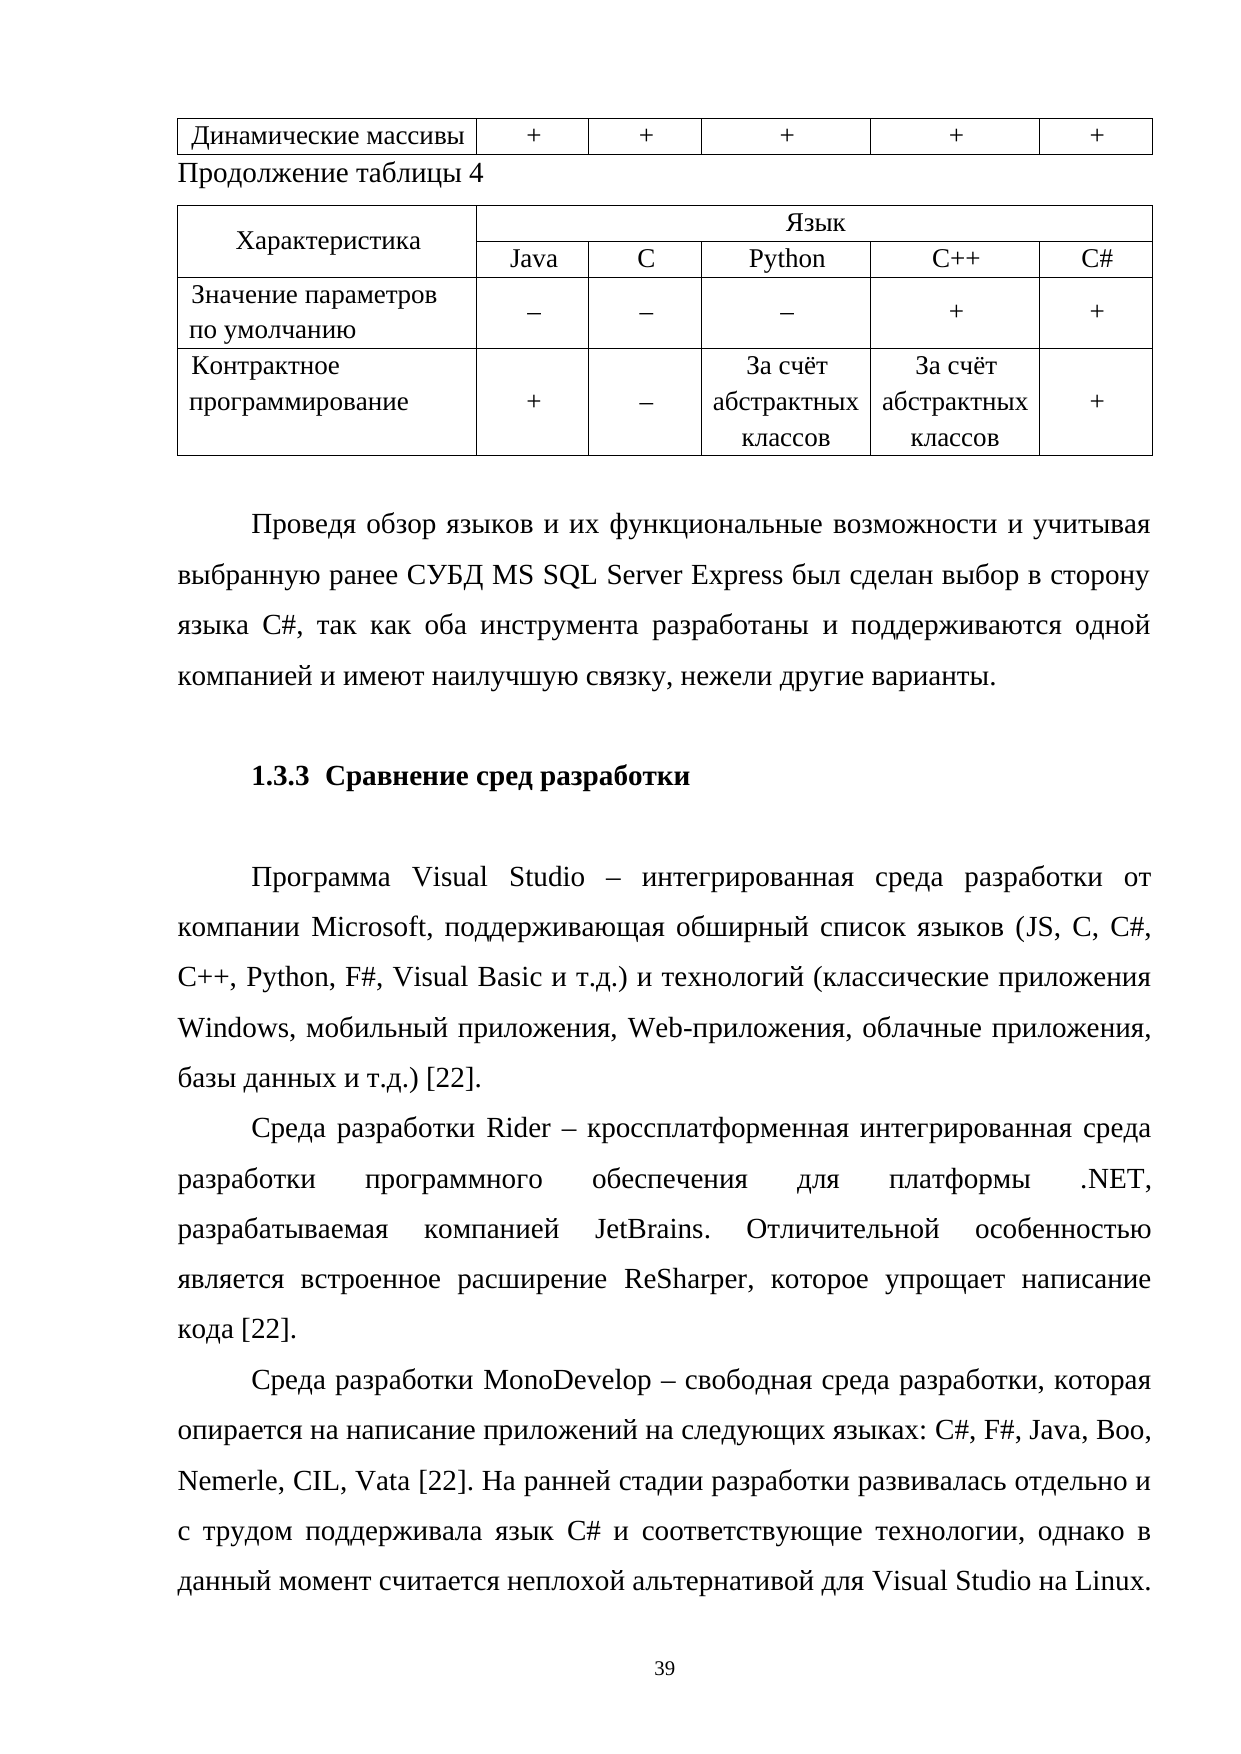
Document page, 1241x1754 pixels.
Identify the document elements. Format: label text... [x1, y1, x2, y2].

table_cell + [589, 119, 701, 154]
table_cell C [589, 242, 701, 277]
table_cell За счёт абстрактных классов [702, 349, 870, 455]
table_cell Динамические массивы [178, 119, 476, 154]
table_cell C# [1040, 242, 1152, 277]
table_cell + [477, 119, 588, 154]
table_cell Значение параметров по умолчанию [178, 278, 476, 348]
table_cell + [702, 119, 870, 154]
text Среда разработки Rider – кроссплатформенная интегрированная среда разработки программного обеспечения для платформы .NET, разрабатываемая компанией JetBrains. Отличительной особенностью является встроенное расширение ReSharper, которое упрощает написание кода [22]. [177, 1110, 1152, 1345]
table_cell За счёт абстрактных классов [871, 349, 1039, 455]
text Среда разработки MonoDevelop – свободная среда разработки, которая опирается на написание приложений на следующих языках: C#, F#, Java, Boo, Nemerle, CIL, Vata [22]. На ранней стадии разработки развивалась отдельно и с трудом поддерживала язык C# и соответствующие технологии, однако в данный момент считается неплохой альтернативой для Visual Studio на Linux. [177, 1362, 1152, 1597]
text Продолжение таблицы 4 [177, 155, 1152, 188]
table_header Характеристика [178, 206, 476, 277]
table_cell + [1040, 278, 1152, 348]
table_cell + [477, 349, 588, 455]
text Проведя обзор языков и их функциональные возможности и учитывая выбранную ранее СУБД MS SQL Server Express был сделан выбор в сторону языка C#, так как оба инструмента разработаны и поддерживаются одной компанией и имеют наилучшую связку, нежели другие варианты. [177, 507, 1152, 691]
subtitle Сравнение сред разработки [177, 758, 1152, 792]
table_cell Python [702, 242, 870, 277]
table_cell Java [477, 242, 588, 277]
table_cell Контрактное программирование [178, 349, 476, 455]
table_cell + [871, 119, 1039, 154]
table_header Язык [477, 206, 1152, 241]
table_cell + [871, 278, 1039, 348]
table_cell + [1040, 349, 1152, 455]
text Программа Visual Studio – интегрированная среда разработки от компании Microsoft, поддерживающая обширный список языков (JS, C, C#, C++, Python, F#, Visual Basic и т.д.) и технологий (классические приложения Windows, мобильный приложения, Web-приложения, облачные приложения, базы данных и т.д.) [22]. [177, 859, 1152, 1094]
table_cell – [702, 278, 870, 348]
table_cell – [477, 278, 588, 348]
table_cell + [1040, 119, 1152, 154]
table_cell – [589, 349, 701, 455]
table_cell – [589, 278, 701, 348]
table_cell C++ [871, 242, 1039, 277]
